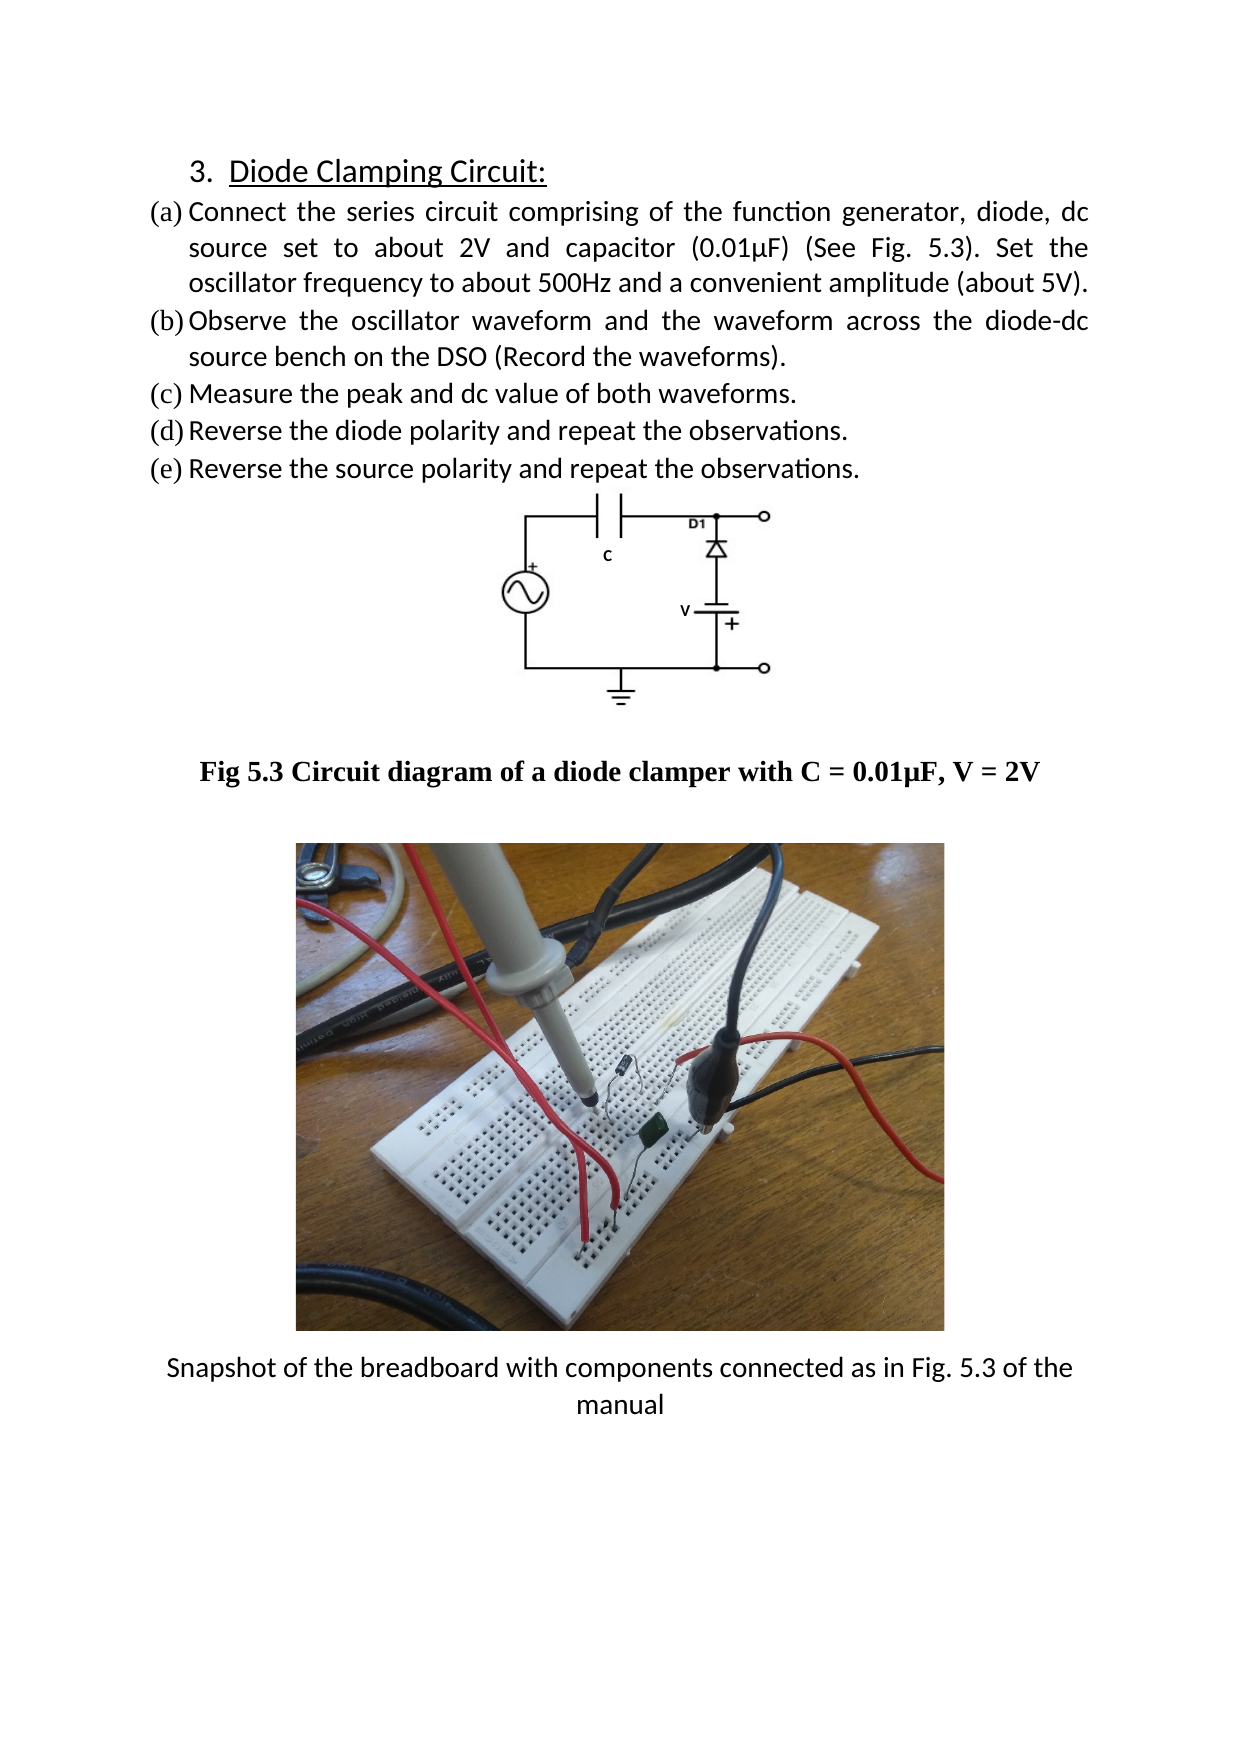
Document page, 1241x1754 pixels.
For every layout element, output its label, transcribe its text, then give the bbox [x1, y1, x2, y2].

list Measure the peak and dc value of both waveforms. [150, 375, 1090, 411]
list Observe the oscillator waveform and the waveform across the diode-dc source bench on the DSO (Record the waveforms). [150, 302, 1090, 373]
text 3. Diode Clamping Circuit: [188, 150, 1090, 191]
picture [295, 843, 945, 1331]
text Snapshot of the breadboard with components connected as in Fig. 5.3 of the manual [150, 1349, 1090, 1422]
subtitle Fig 5.3 Circuit diagram of a diode clamper with C = 0.01µF, V = 2V [150, 754, 1090, 788]
list Connect the series circuit comprising of the function generator, diode, dc source set to about 2V and capacitor (0.01µF) (See Fig. 5.3). Set the oscillator frequency to about 500Hz and a convenient amplitude (about 5V). [150, 193, 1090, 300]
picture [497, 486, 781, 716]
list Reverse the source polarity and repeat the observations. [150, 450, 1090, 485]
list Reverse the diode polarity and repeat the observations. [150, 412, 1090, 448]
